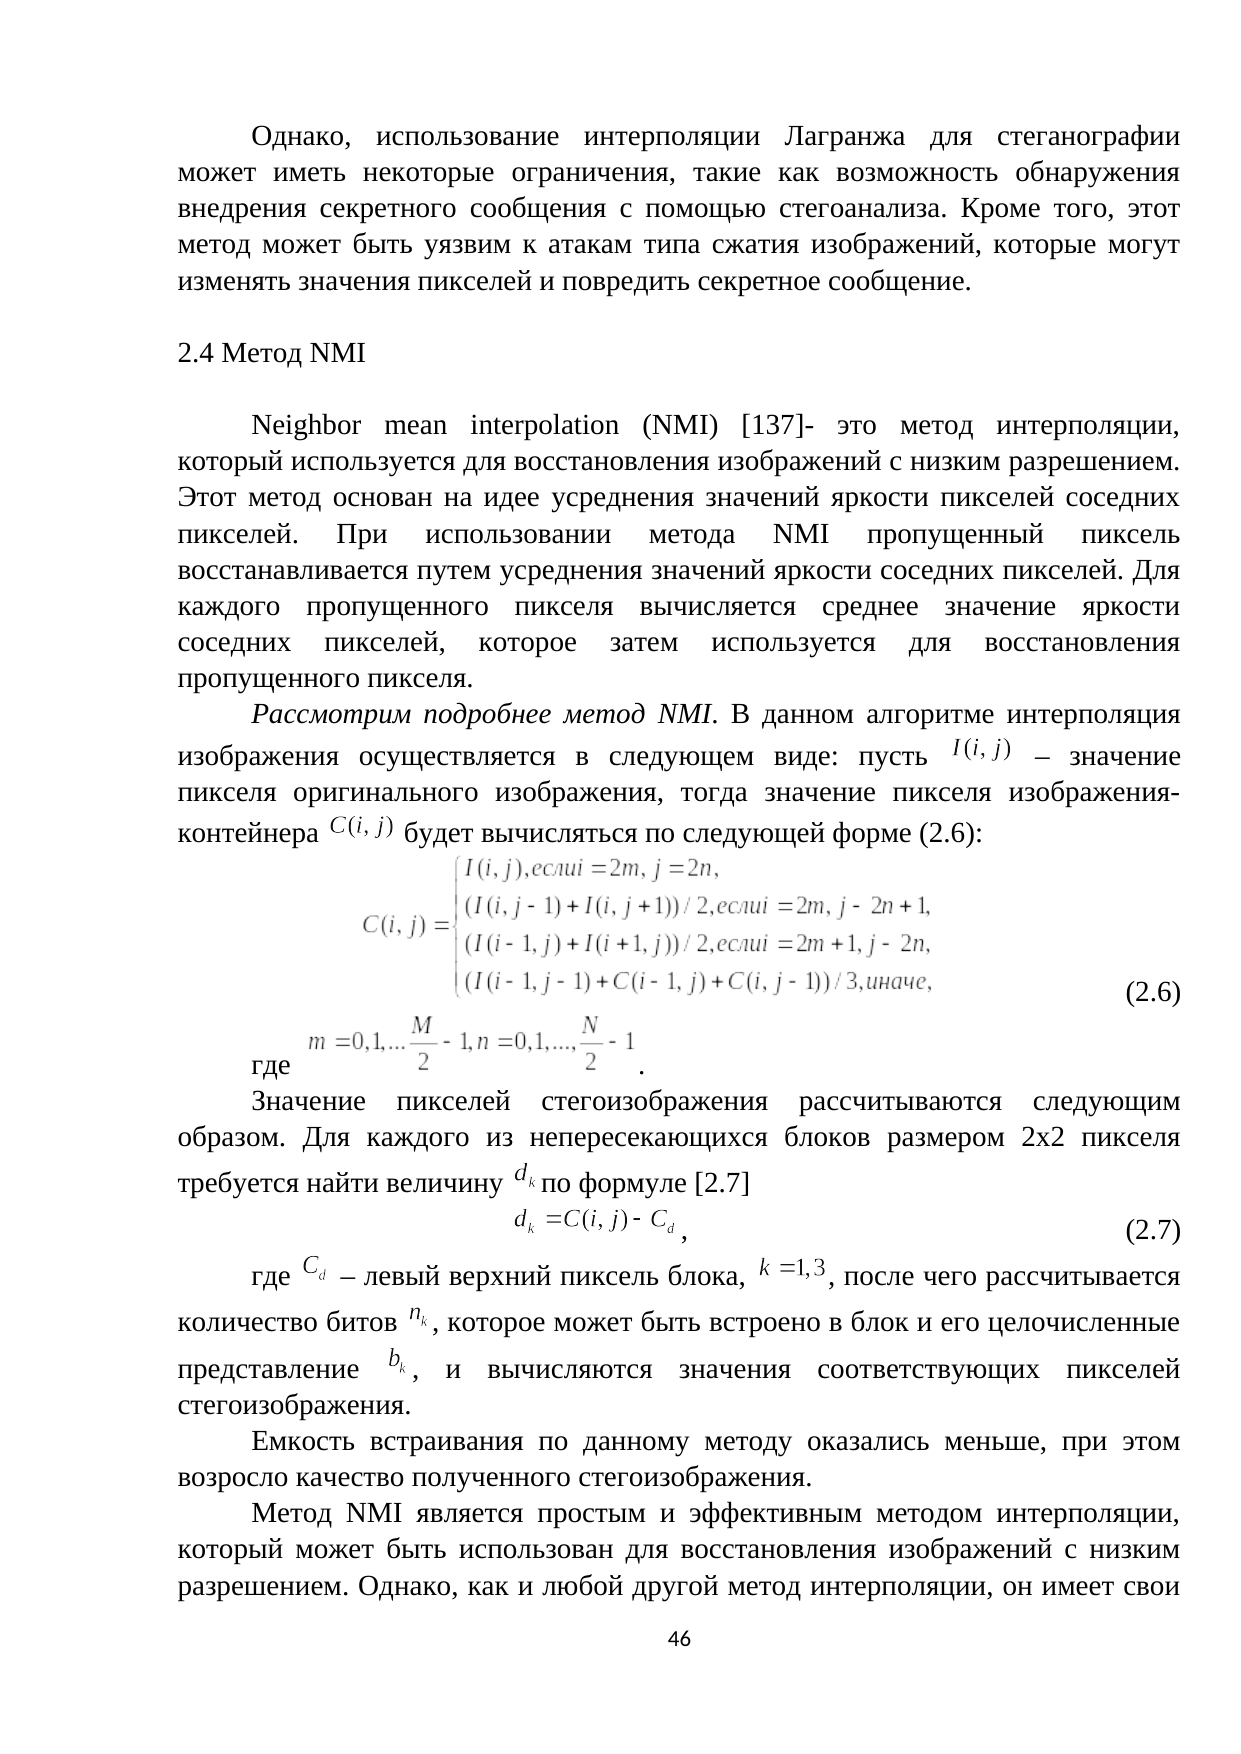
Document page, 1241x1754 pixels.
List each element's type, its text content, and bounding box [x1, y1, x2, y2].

text Neighbor mean interpolation (NMI) [137]- это метод интерполяции, который используется для восстановления изображений с низким разрешением. Этот метод основан на идее усреднения значений яркости пикселей соседних пикселей. При использовании метода NMI пропущенный пиксель восстанавливается путем усреднения значений яркости соседних пикселей. Для каждого пропущенного пикселя вычисляется среднее значение яркости соседних пикселей, которое затем используется для восстановления пропущенного пикселя. [177, 407, 1181, 694]
picture [947, 732, 1016, 766]
text Однако, использование интерполяции Лагранжа для стеганографии может иметь некоторые ограничения, такие как возможность обнаружения внедрения секретного сообщения с помощью стегоанализа. Кроме того, этот метод может быть уязвим к атакам типа сжатия изображений, которые могут изменять значения пикселей и повредить секретное сообщение. [177, 118, 1181, 296]
text Емкость встраивания по данному методу оказались меньше, при этом возросло качество полученного стегоизображения. [177, 1423, 1181, 1493]
picture [299, 1247, 332, 1286]
picture [510, 1201, 681, 1239]
text где – левый верхний пиксель блока, , после чего рассчитывается количество битов , которое может быть встроено в блок и его целочисленные представление , и вычисляются значения соответствующих пикселей стегоизображения. [177, 1248, 1181, 1421]
picture [755, 1252, 828, 1286]
text , (2.7) [177, 1202, 1181, 1245]
text (2.6) [177, 851, 1181, 1008]
picture [405, 1294, 432, 1332]
picture [326, 810, 397, 843]
picture [385, 1340, 412, 1379]
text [177, 1495, 1181, 1601]
text Значение пикселей стегоизображения рассчитываются следующим образом. Для каждого из непересекающихся блоков размером 2х2 пикселя требуется найти величину по формуле [2.7] [177, 1083, 1181, 1199]
subtitle 2.4 Метод NMI [177, 335, 1181, 368]
picture [510, 1155, 541, 1193]
text где . [177, 1010, 1181, 1080]
text Рассмотрим подробнее метод NMI. В данном алгоритме интерполяция изображения осуществляется в следующем виде: пусть – значение пикселя оригинального изображения, тогда значение пикселя изображения-контейнера будет вычисляться по следующей форме (2.6): [177, 696, 1181, 849]
